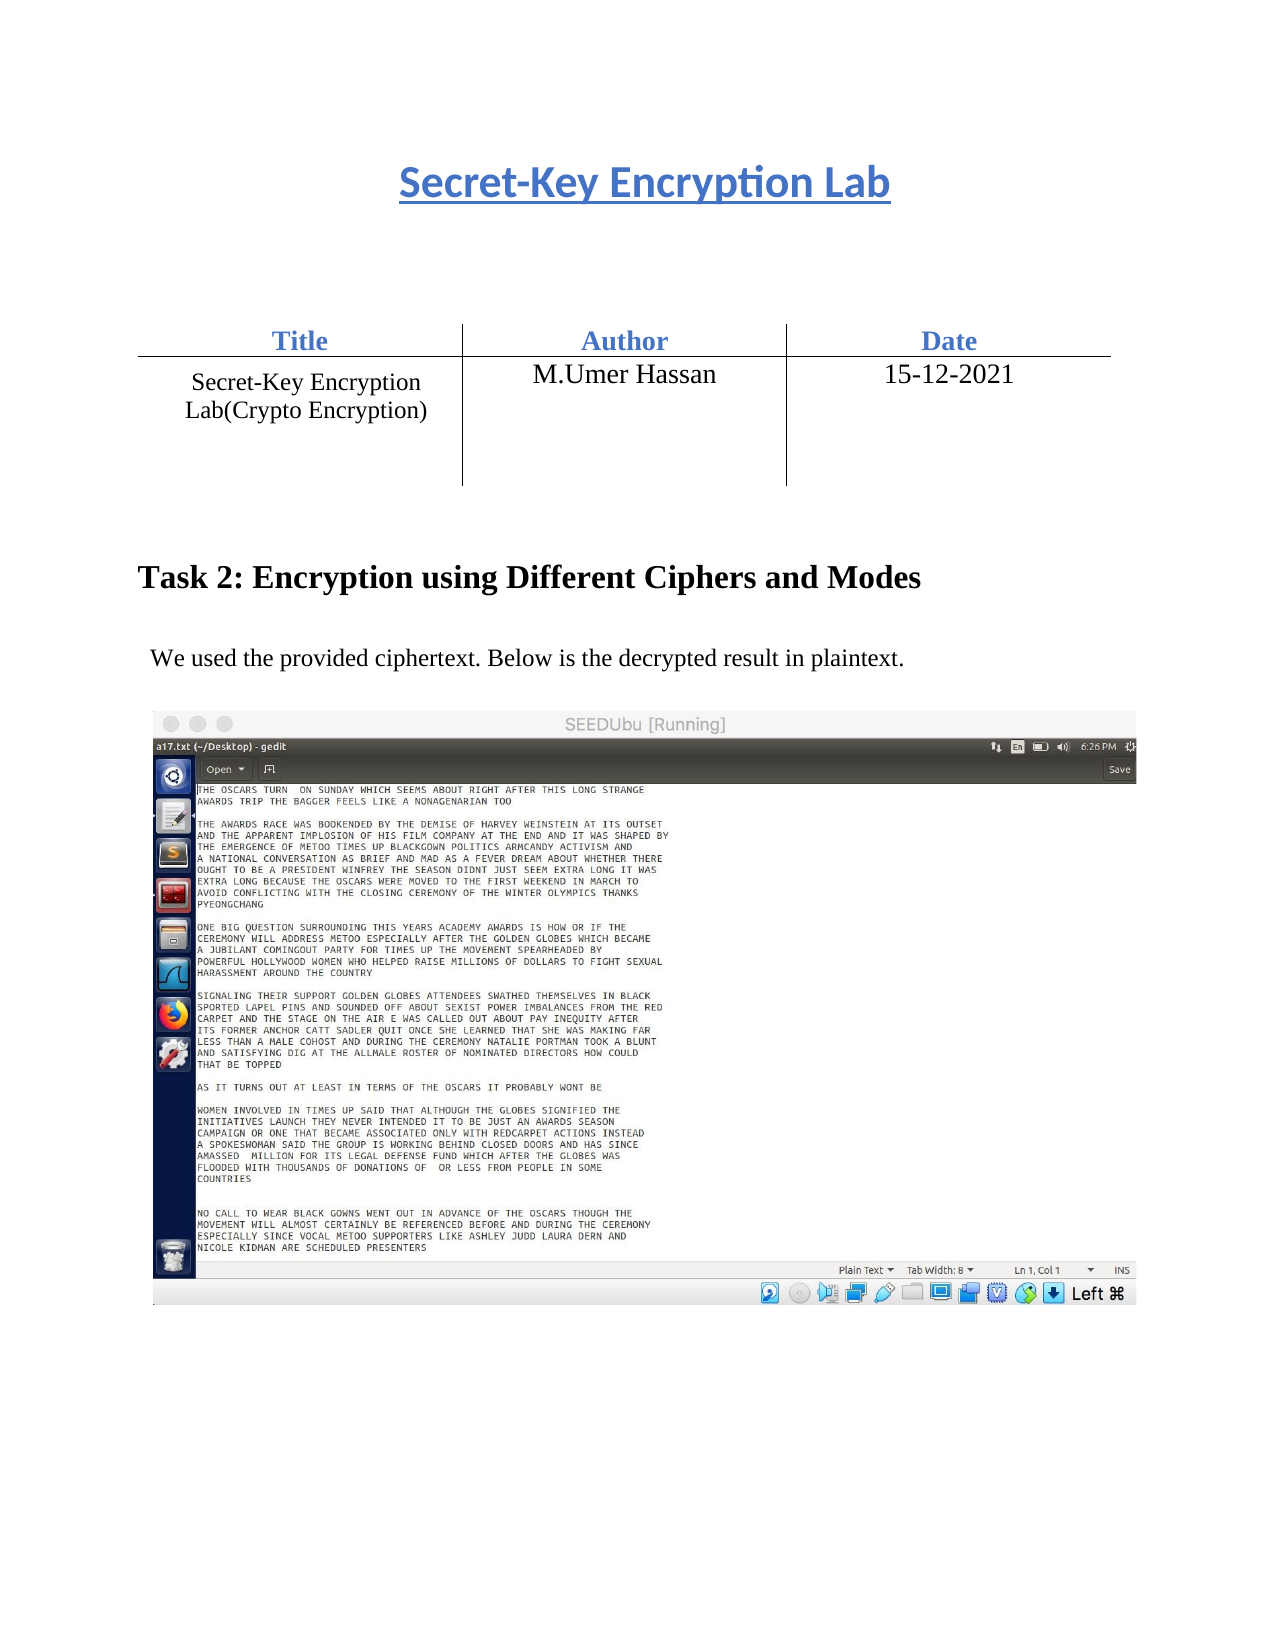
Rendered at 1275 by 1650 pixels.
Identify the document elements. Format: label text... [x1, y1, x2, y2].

table_header Date [787, 324, 1111, 356]
text Task 2: Encryption using Different Ciphers and Modes [137, 557, 1139, 595]
table_header Title [138, 324, 462, 356]
text We used the provided ciphertext. Below is the decrypted result in plaintext. [150, 643, 1139, 672]
table_cell 15-12-2021 [787, 357, 1111, 486]
table_cell Secret-Key Encryption Lab(Crypto Encryption) [138, 357, 462, 486]
table_cell M.Umer Hassan [463, 357, 786, 486]
subtitle Secret-Key Encryption Lab [150, 153, 1139, 209]
picture [153, 711, 1137, 1305]
table_header Author [463, 324, 786, 356]
